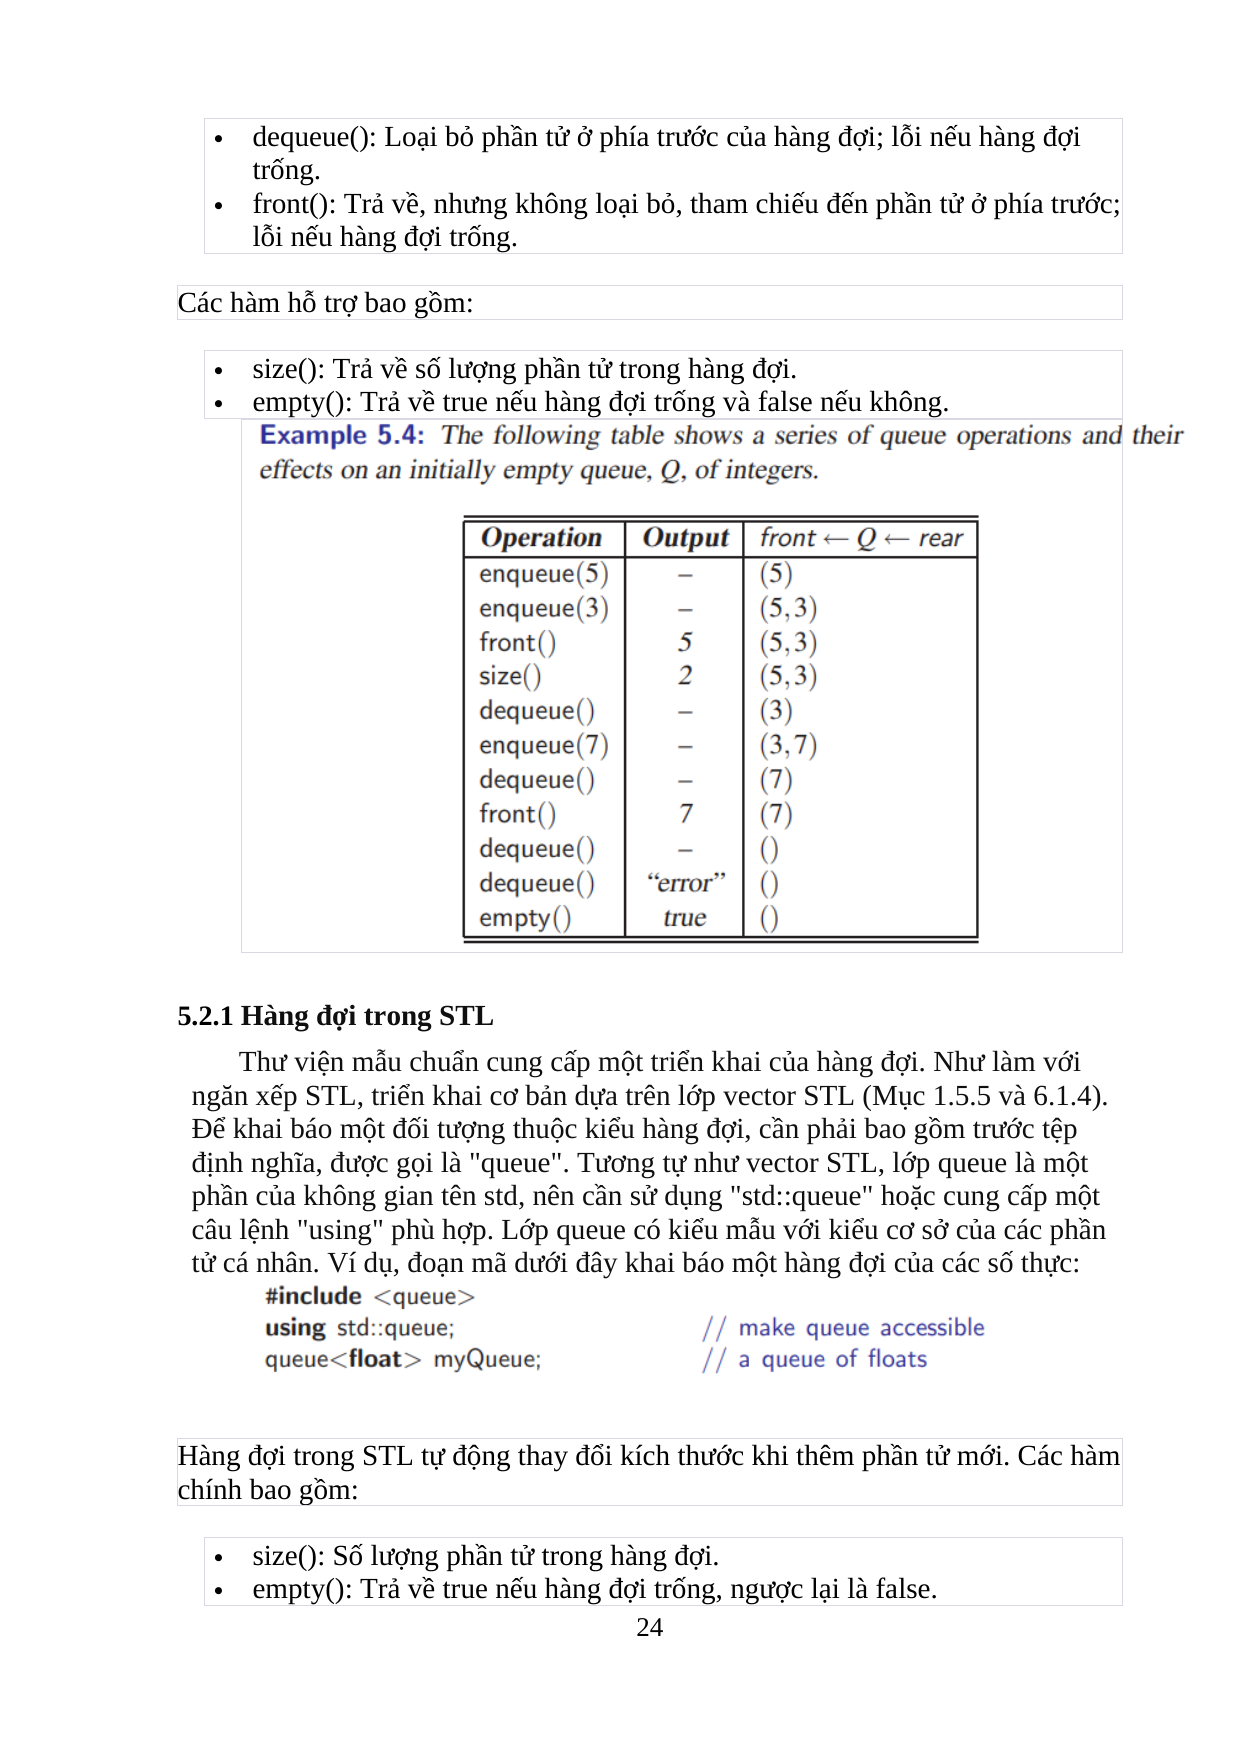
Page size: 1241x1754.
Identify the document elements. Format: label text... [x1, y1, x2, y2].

list empty(): Trả về true nếu hàng đợi trống, ngược lại là false. [205, 1571, 1122, 1605]
list dequeue(): Loại bỏ phần tử ở phía trước của hàng đợi; lỗi nếu hàng đợi trống. [205, 119, 1122, 185]
picture [1123, 419, 1198, 952]
list size(): Số lượng phần tử trong hàng đợi. [205, 1538, 1122, 1571]
list size(): Trả về số lượng phần tử trong hàng đợi. [205, 351, 1122, 384]
picture [252, 420, 1122, 952]
text Hàng đợi trong STL tự động thay đổi kích thước khi thêm phần tử mới. Các hàm chính bao gồm: [178, 1439, 1122, 1505]
picture [238, 1279, 1062, 1392]
list front(): Trả về, nhưng không loại bỏ, tham chiếu đến phần tử ở phía trước; lỗi nếu hàng đợi trống. [205, 185, 1122, 253]
text Thư viện mẫu chuẩn cung cấp một triển khai của hàng đợi. Như làm với ngăn xếp STL, triển khai cơ bản dựa trên lớp vector STL (Mục 1.5.5 và 6.1.4). Để khai báo một đối tượng thuộc kiểu hàng đợi, cần phải bao gồm trước tệp định nghĩa, được gọi là "queue". Tương tự như vector STL, lớp queue là một phần của không gian tên std, nên cần sử dụng "std::queue" hoặc cung cấp một câu lệnh "using" phù hợp. Lớp queue có kiểu mẫu với kiểu cơ sở của các phần tử cá nhân. Ví dụ, đoạn mã dưới đây khai báo một hàng đợi của các số thực: [191, 1044, 1122, 1279]
list empty(): Trả về true nếu hàng đợi trống và false nếu không. [205, 384, 1122, 418]
subtitle 5.2.1 Hàng đợi trong STL [177, 998, 1122, 1032]
text Các hàm hỗ trợ bao gồm: [178, 286, 1122, 319]
